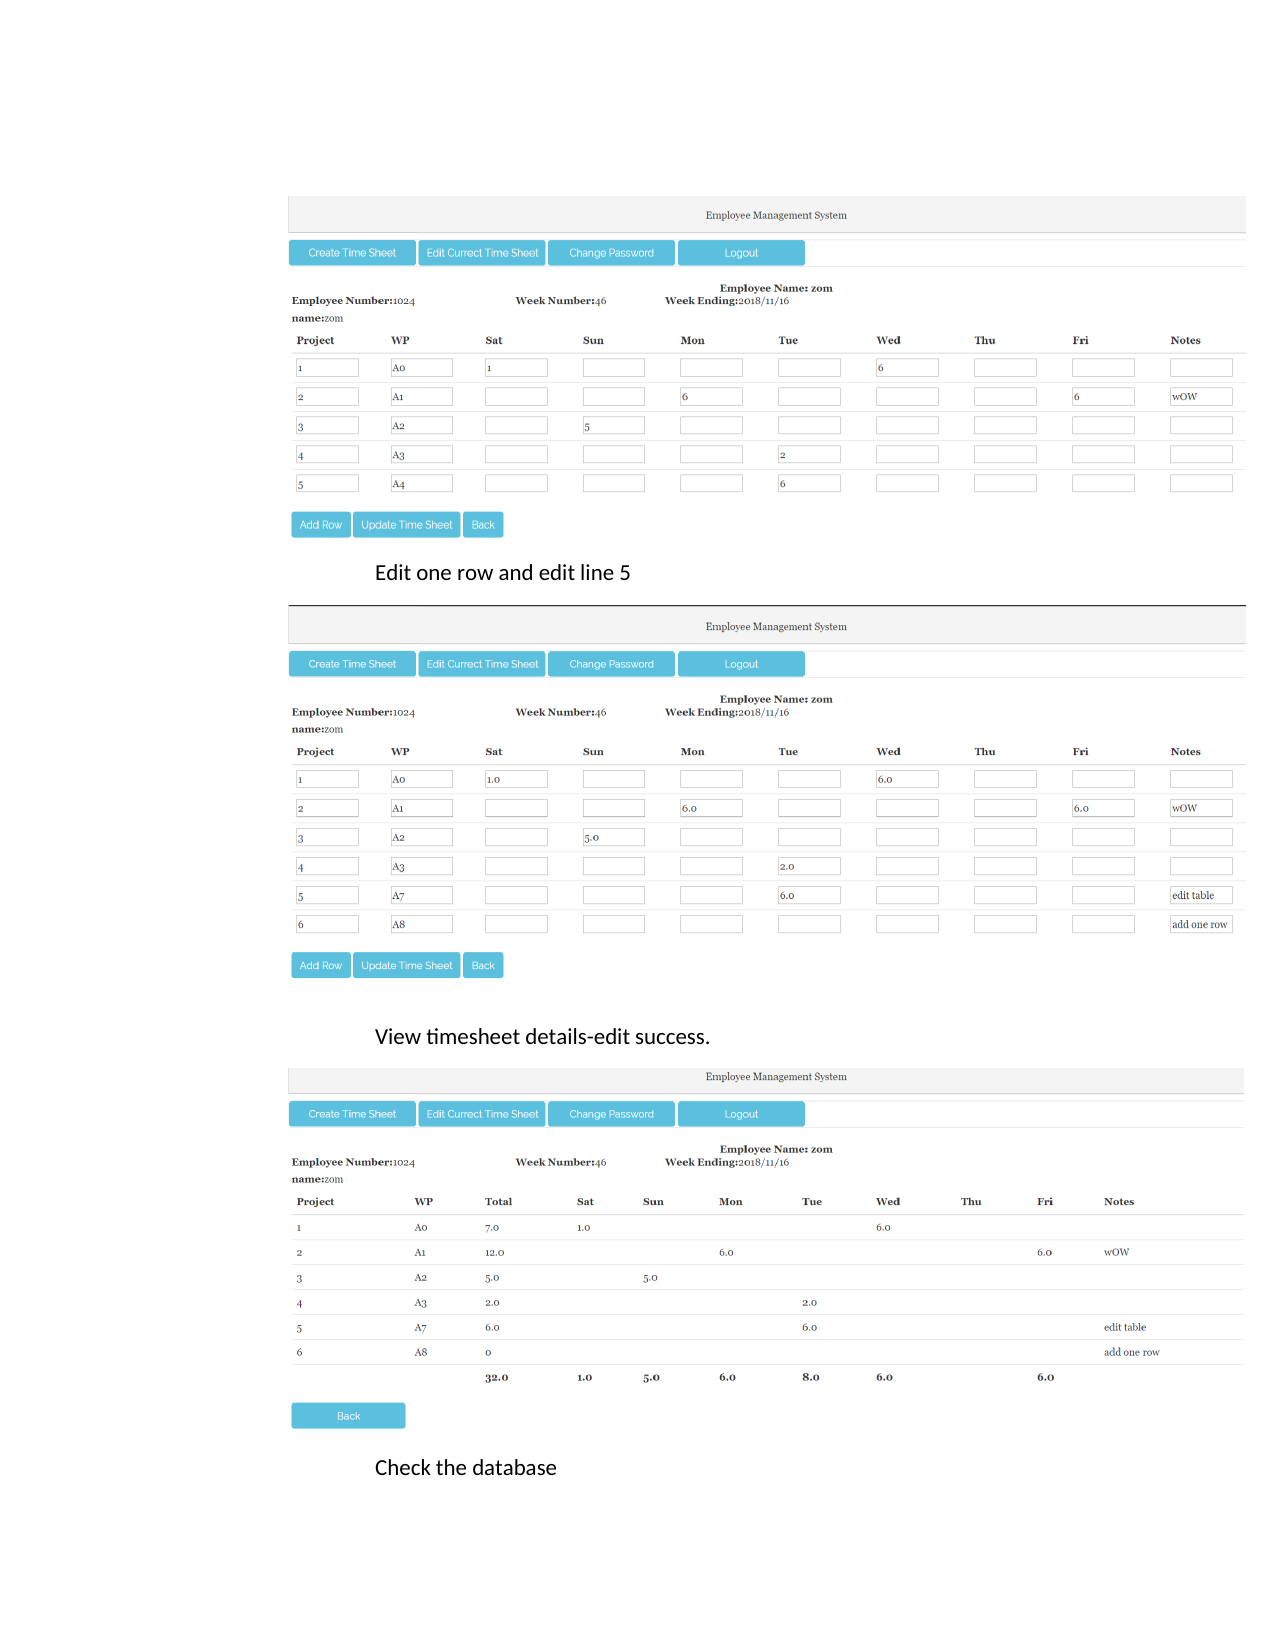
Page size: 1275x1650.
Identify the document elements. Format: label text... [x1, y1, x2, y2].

list View timesheet details-edit success. [289, 1022, 1125, 1050]
picture [288, 196, 1247, 540]
list Edit one row and edit line 5 [289, 558, 1125, 586]
list Check the database [289, 1453, 1125, 1481]
picture [288, 1068, 1244, 1435]
picture [288, 605, 1247, 1004]
